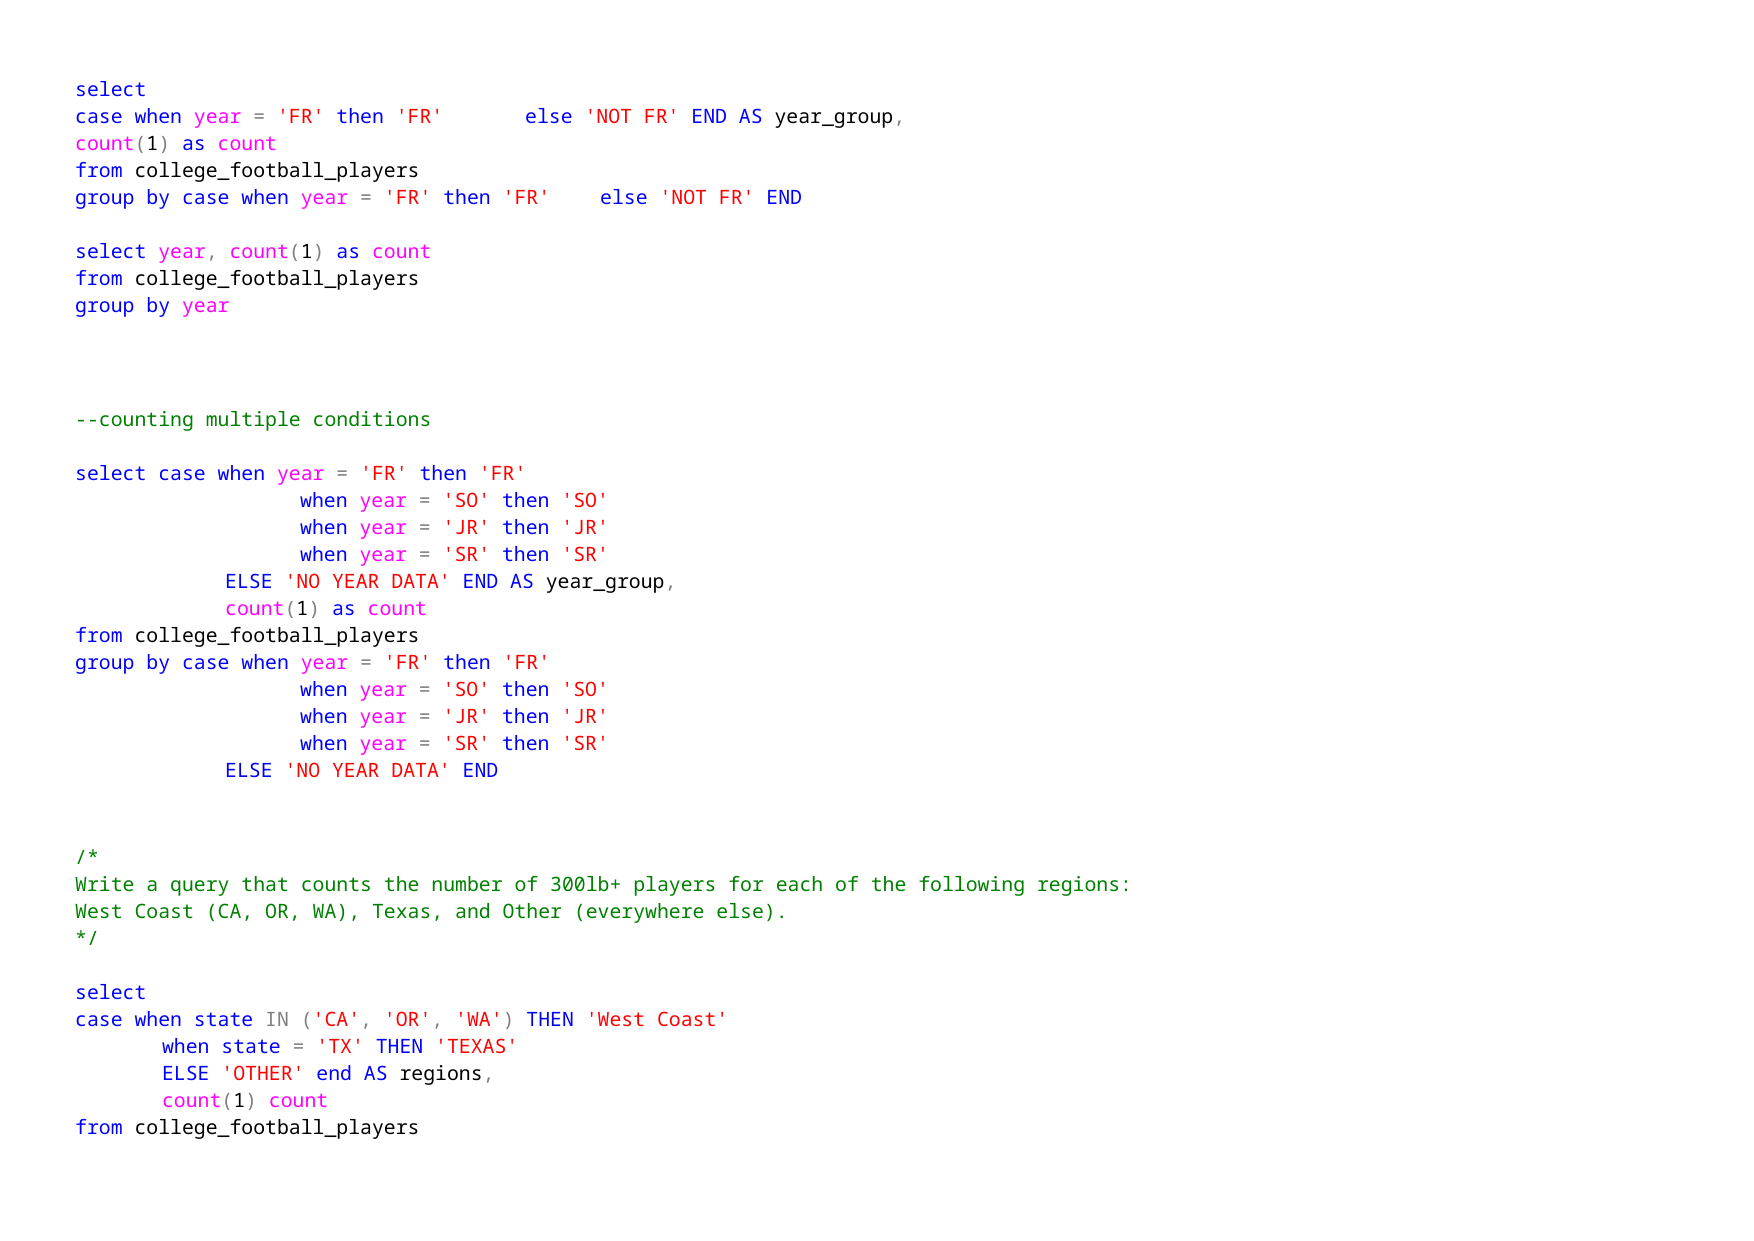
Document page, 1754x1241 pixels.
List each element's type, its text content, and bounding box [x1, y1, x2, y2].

text West Coast (CA, OR, WA), Texas, and Other (everywhere else). [75, 897, 1679, 924]
text select case when year = 'FR' then 'FR' [75, 459, 1679, 486]
text ELSE 'NO YEAR DATA' END AS year_group, [75, 567, 1679, 594]
text when year = 'SO' then 'SO' [75, 486, 1679, 513]
text from college_football_players [75, 264, 1679, 291]
text select [75, 978, 1679, 1005]
text count(1) count [75, 1086, 1679, 1113]
text when year = 'JR' then 'JR' [75, 702, 1679, 729]
text count(1) as count [75, 594, 1679, 621]
text case when year = 'FR' then 'FR' else 'NOT FR' END AS year_group, [75, 102, 1679, 129]
text case when state IN ('CA', 'OR', 'WA') THEN 'West Coast' [75, 1005, 1679, 1032]
text ELSE 'OTHER' end AS regions, [75, 1059, 1679, 1086]
text from college_football_players [75, 1113, 1679, 1140]
text Write a query that counts the number of 300lb+ players for each of the following regions: [75, 870, 1679, 897]
text count(1) as count [75, 129, 1679, 156]
text from college_football_players [75, 621, 1679, 648]
text when year = 'JR' then 'JR' [75, 513, 1679, 540]
text group by case when year = 'FR' then 'FR' [75, 648, 1679, 675]
text select [75, 75, 1679, 102]
text /* [75, 843, 1679, 870]
text group by year [75, 291, 1679, 318]
text ELSE 'NO YEAR DATA' END [75, 756, 1679, 783]
text when state = 'TX' THEN 'TEXAS' [75, 1032, 1679, 1059]
text when year = 'SO' then 'SO' [75, 675, 1679, 702]
text when year = 'SR' then 'SR' [75, 540, 1679, 567]
text */ [75, 924, 1679, 951]
text when year = 'SR' then 'SR' [75, 729, 1679, 756]
text group by case when year = 'FR' then 'FR' else 'NOT FR' END [75, 183, 1679, 210]
text from college_football_players [75, 156, 1679, 183]
text --counting multiple conditions [75, 406, 1679, 432]
text select year, count(1) as count [75, 237, 1679, 264]
